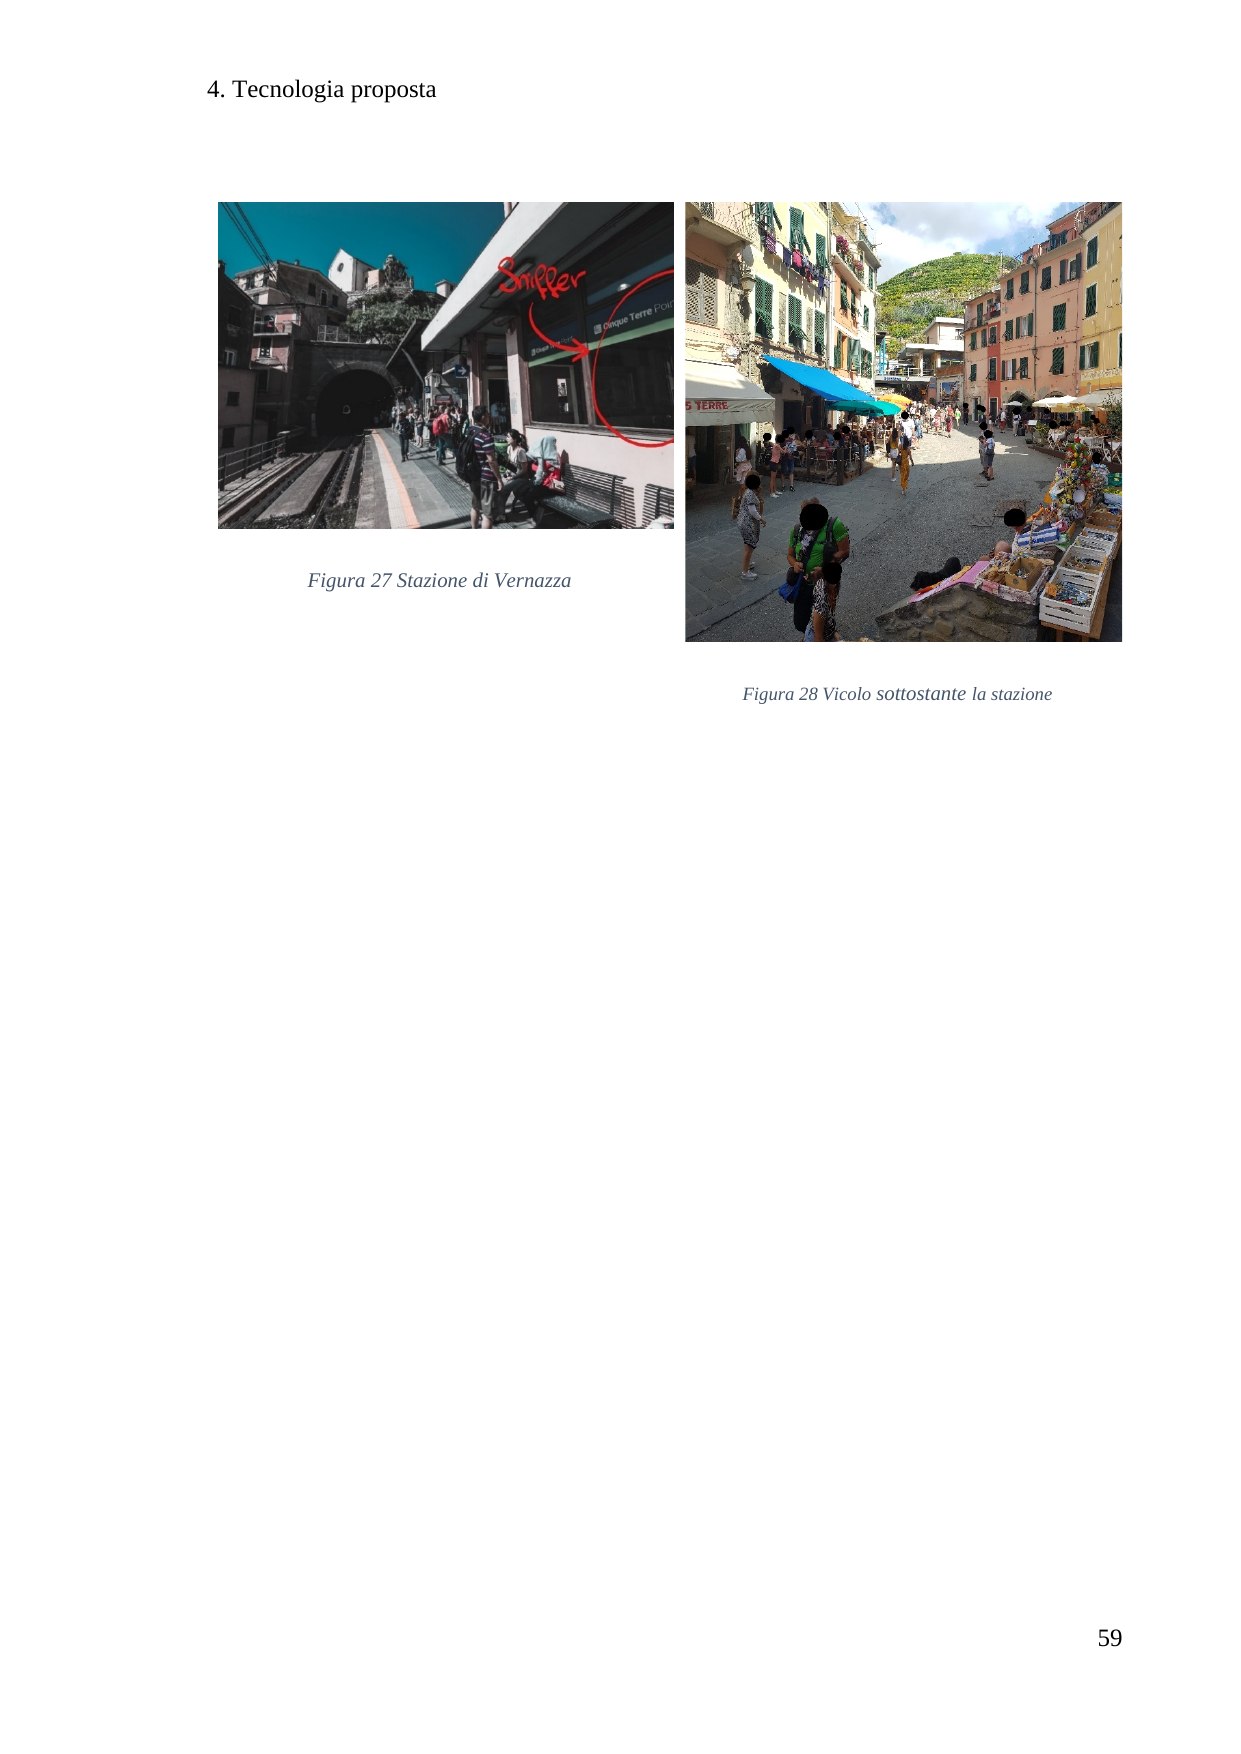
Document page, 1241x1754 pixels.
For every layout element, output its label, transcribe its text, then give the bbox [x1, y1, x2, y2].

picture [218, 202, 674, 529]
table_header Figura 27 Stazione di Vernazza [207, 177, 674, 737]
picture [685, 202, 1123, 642]
table_header Figura 28 Vicolo sottostante la stazione [674, 177, 1122, 737]
